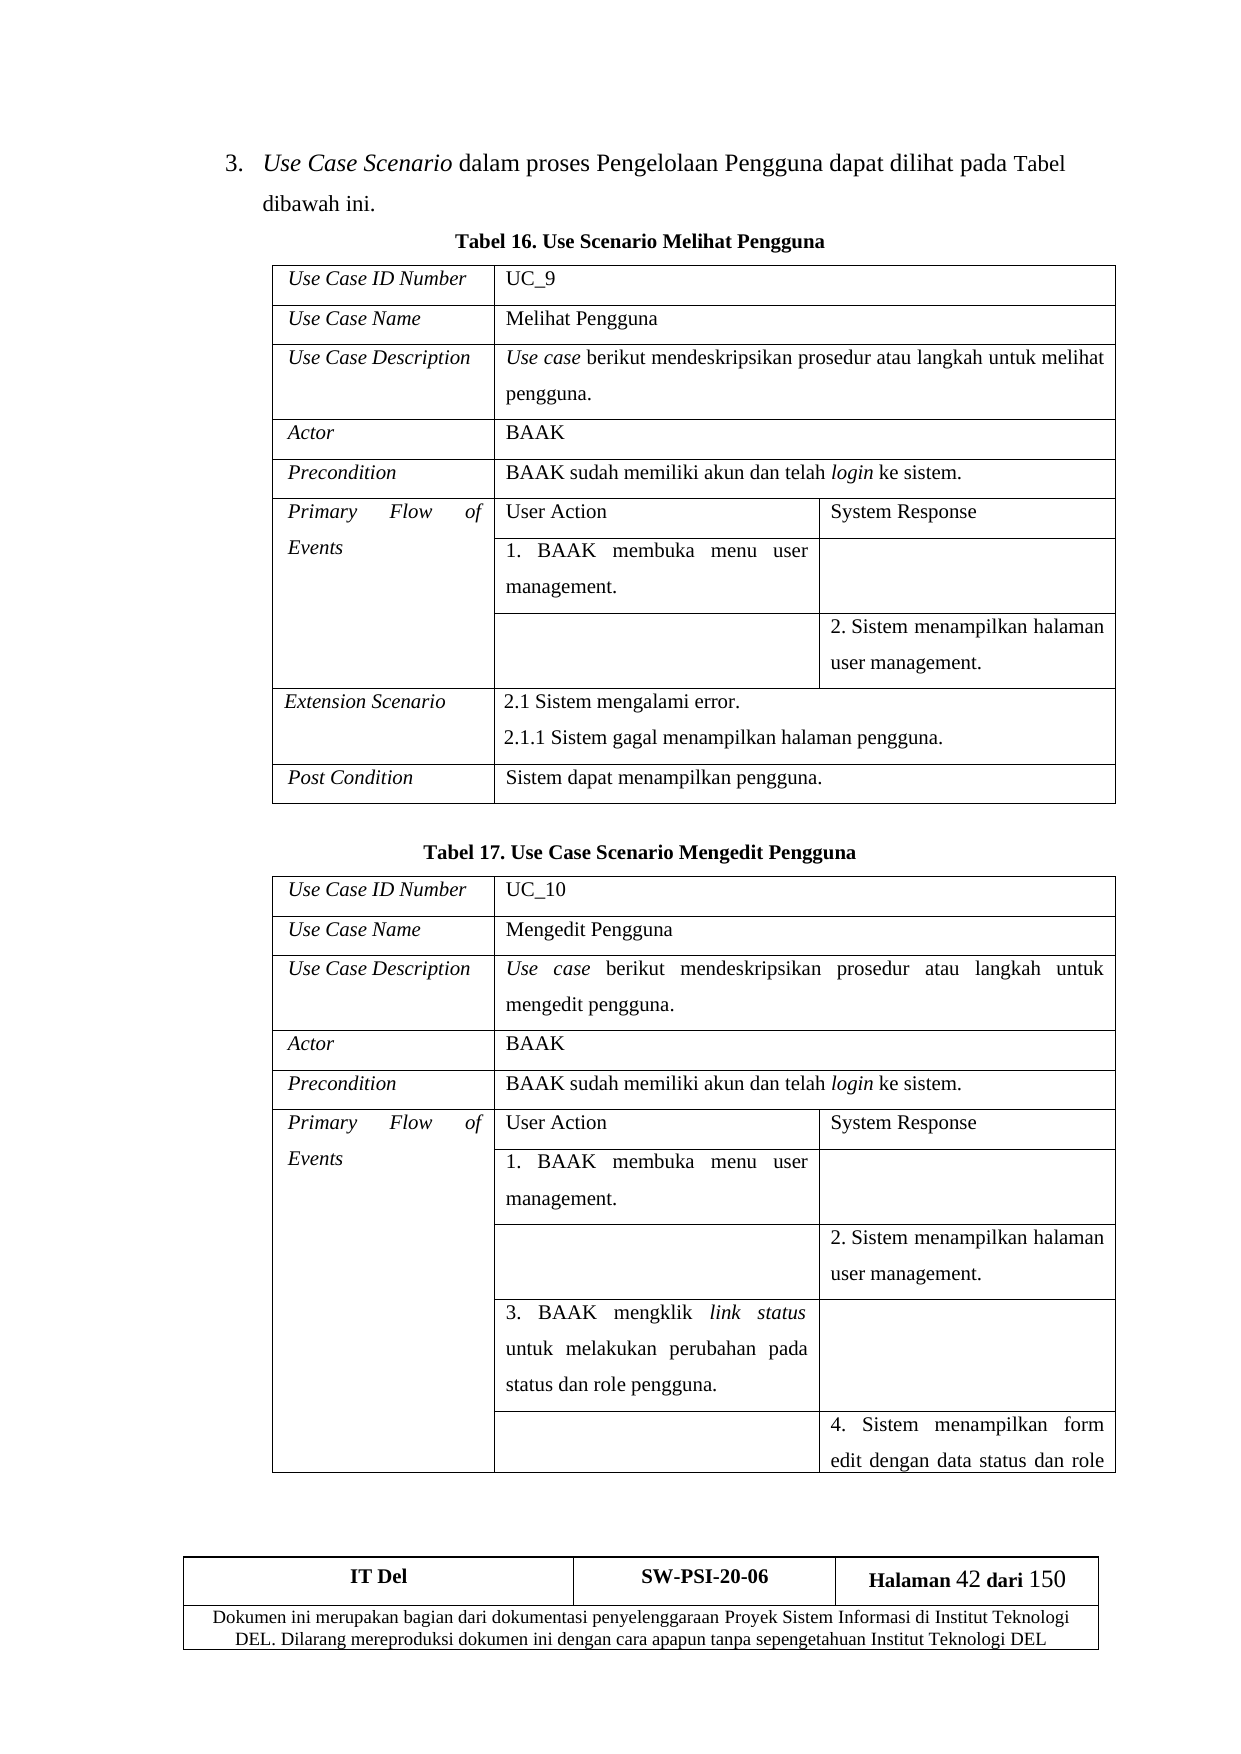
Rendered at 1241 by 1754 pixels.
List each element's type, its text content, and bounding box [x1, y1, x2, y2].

table_cell 1. BAAK membuka menu user management. [495, 1150, 819, 1224]
table_cell Melihat Pengguna [495, 306, 1115, 344]
table_cell 2. Sistem menampilkan halaman user management. [820, 1225, 1115, 1299]
table_cell Use Case Name [273, 917, 494, 955]
table_cell 2.1 Sistem mengalami error. 2.1.1 Sistem gagal menampilkan halaman pengguna. [495, 689, 1115, 764]
table_cell [820, 1150, 1115, 1224]
table_cell Precondition [273, 1071, 494, 1109]
table_cell Sistem dapat menampilkan pengguna. [495, 765, 1115, 803]
table_header Use Case ID Number [273, 266, 494, 304]
table_cell Use Case Name [273, 306, 494, 344]
text Tabel 16. Use Scenario Melihat Pengguna [187, 229, 1092, 253]
table_cell [495, 614, 819, 688]
table_cell 2. Sistem menampilkan halaman user management. [820, 614, 1115, 688]
table_cell Use case berikut mendeskripsikan prosedur atau langkah untuk mengedit pengguna. [495, 956, 1115, 1030]
table_cell BAAK sudah memiliki akun dan telah login ke sistem. [495, 1071, 1115, 1109]
table_cell System Response [820, 1110, 1115, 1148]
table_cell Actor [273, 420, 494, 459]
table_cell Actor [273, 1031, 494, 1070]
table_cell BAAK sudah memiliki akun dan telah login ke sistem. [495, 460, 1115, 498]
table_cell Use Case Description [273, 956, 494, 1030]
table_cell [820, 1412, 1115, 1472]
table_cell Use case berikut mendeskripsikan prosedur atau langkah untuk melihat pengguna. [495, 345, 1115, 419]
table_cell Primary Flow of Events [273, 1110, 494, 1472]
table_header UC_9 [495, 266, 1115, 304]
table_header Use Case ID Number [273, 877, 494, 916]
text Tabel 17. Use Case Scenario Mengedit Pengguna [187, 840, 1092, 864]
table_cell [820, 1300, 1115, 1411]
table_cell Precondition [273, 460, 494, 498]
table_cell Primary Flow of Events [273, 499, 494, 688]
table_cell Use Case Description [273, 345, 494, 419]
table_cell 3. BAAK mengklik link status untuk melakukan perubahan pada status dan role pengguna. [495, 1300, 819, 1411]
table_cell User Action [495, 499, 819, 537]
table_header UC_10 [495, 877, 1115, 916]
table_cell System Response [820, 499, 1115, 537]
table_cell Post Condition [273, 765, 494, 803]
table_cell Mengedit Pengguna [495, 917, 1115, 955]
table_cell [820, 539, 1115, 613]
table_cell 1. BAAK membuka menu user management. [495, 539, 819, 613]
table_cell BAAK [495, 1031, 1115, 1070]
table_cell User Action [495, 1110, 819, 1148]
table_cell Extension Scenario [273, 689, 494, 764]
list Use Case Scenario dalam proses Pengelolaan Pengguna dapat dilihat pada Tabel dibawah ini. [225, 148, 1092, 216]
table_cell BAAK [495, 420, 1115, 459]
table_cell [495, 1412, 819, 1472]
table_cell [495, 1225, 819, 1299]
